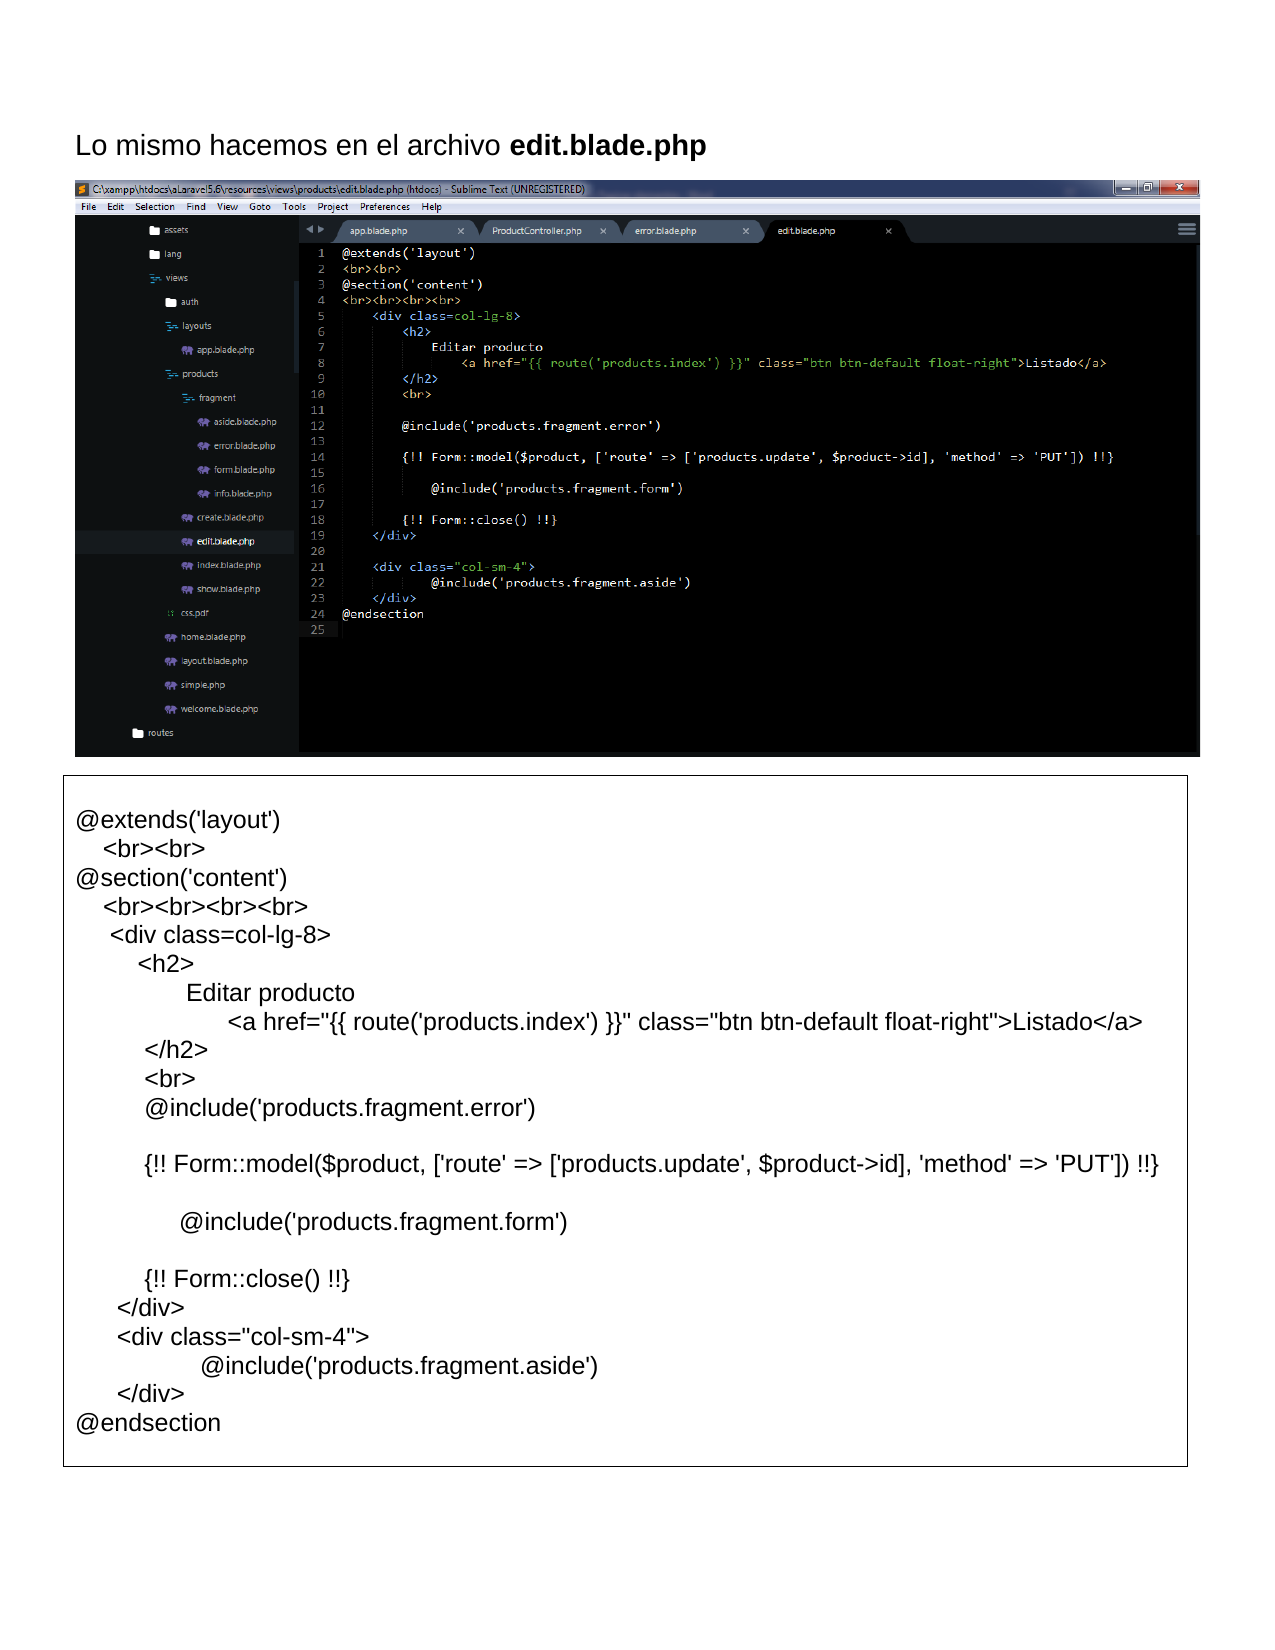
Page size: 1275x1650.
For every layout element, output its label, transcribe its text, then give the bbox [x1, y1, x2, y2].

table_header @extends('layout') <br><br> @section('content') <br><br><br><br> <div class=col-lg-8> <h2> Editar producto <a href="{{ route('products.index') }}" class="btn btn-default float-right">Listado</a> </h2> <br> @include('products.fragment.error') {!! Form::model($product, ['route' => ['products.update', $product->id], 'method' => 'PUT']) !!} @include('products.fragment.form') {!! Form::close() !!} </div> <div class="col-sm-4"> @include('products.fragment.aside') </div> @endsection [64, 776, 1187, 1466]
text Lo mismo hacemos en el archivo edit.blade.php [75, 128, 1200, 161]
picture [75, 180, 1200, 757]
